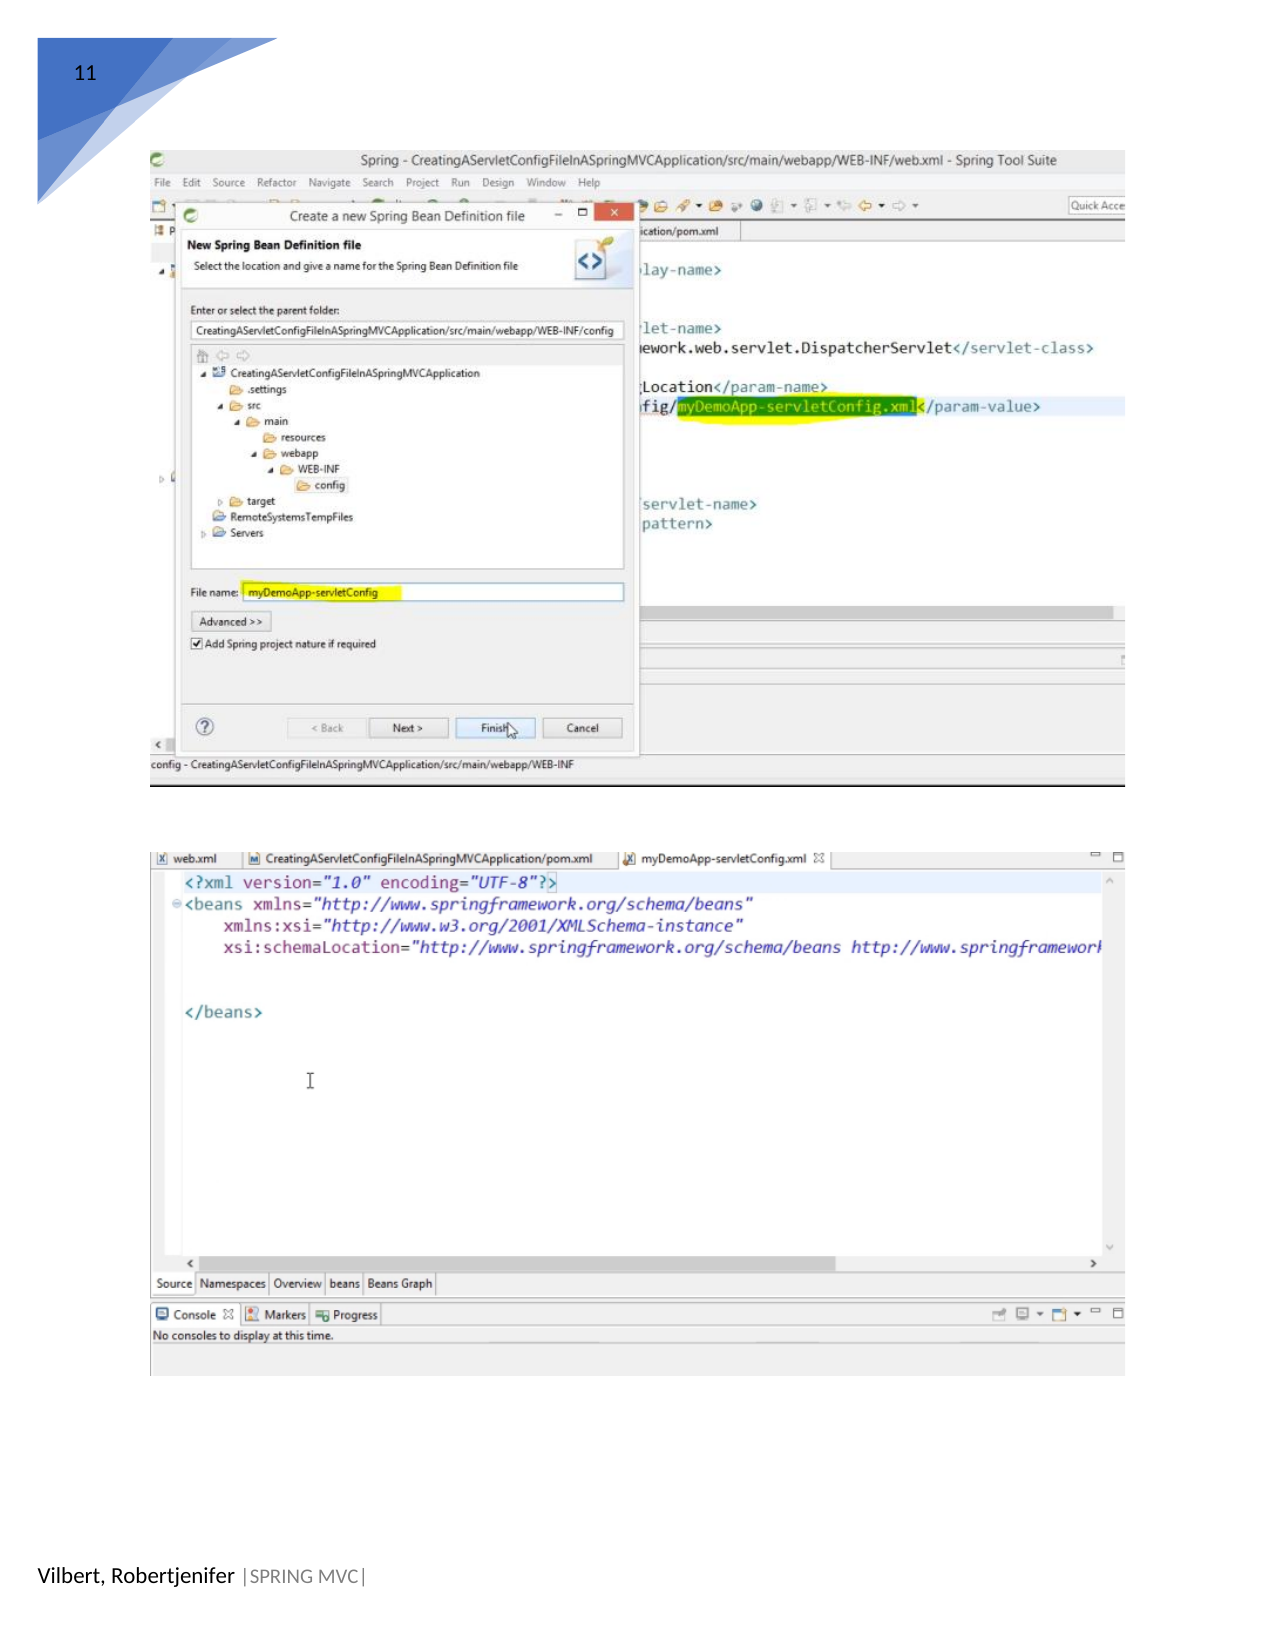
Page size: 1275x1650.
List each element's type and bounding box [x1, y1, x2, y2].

picture [150, 852, 1125, 1376]
picture [37, 37, 1125, 787]
